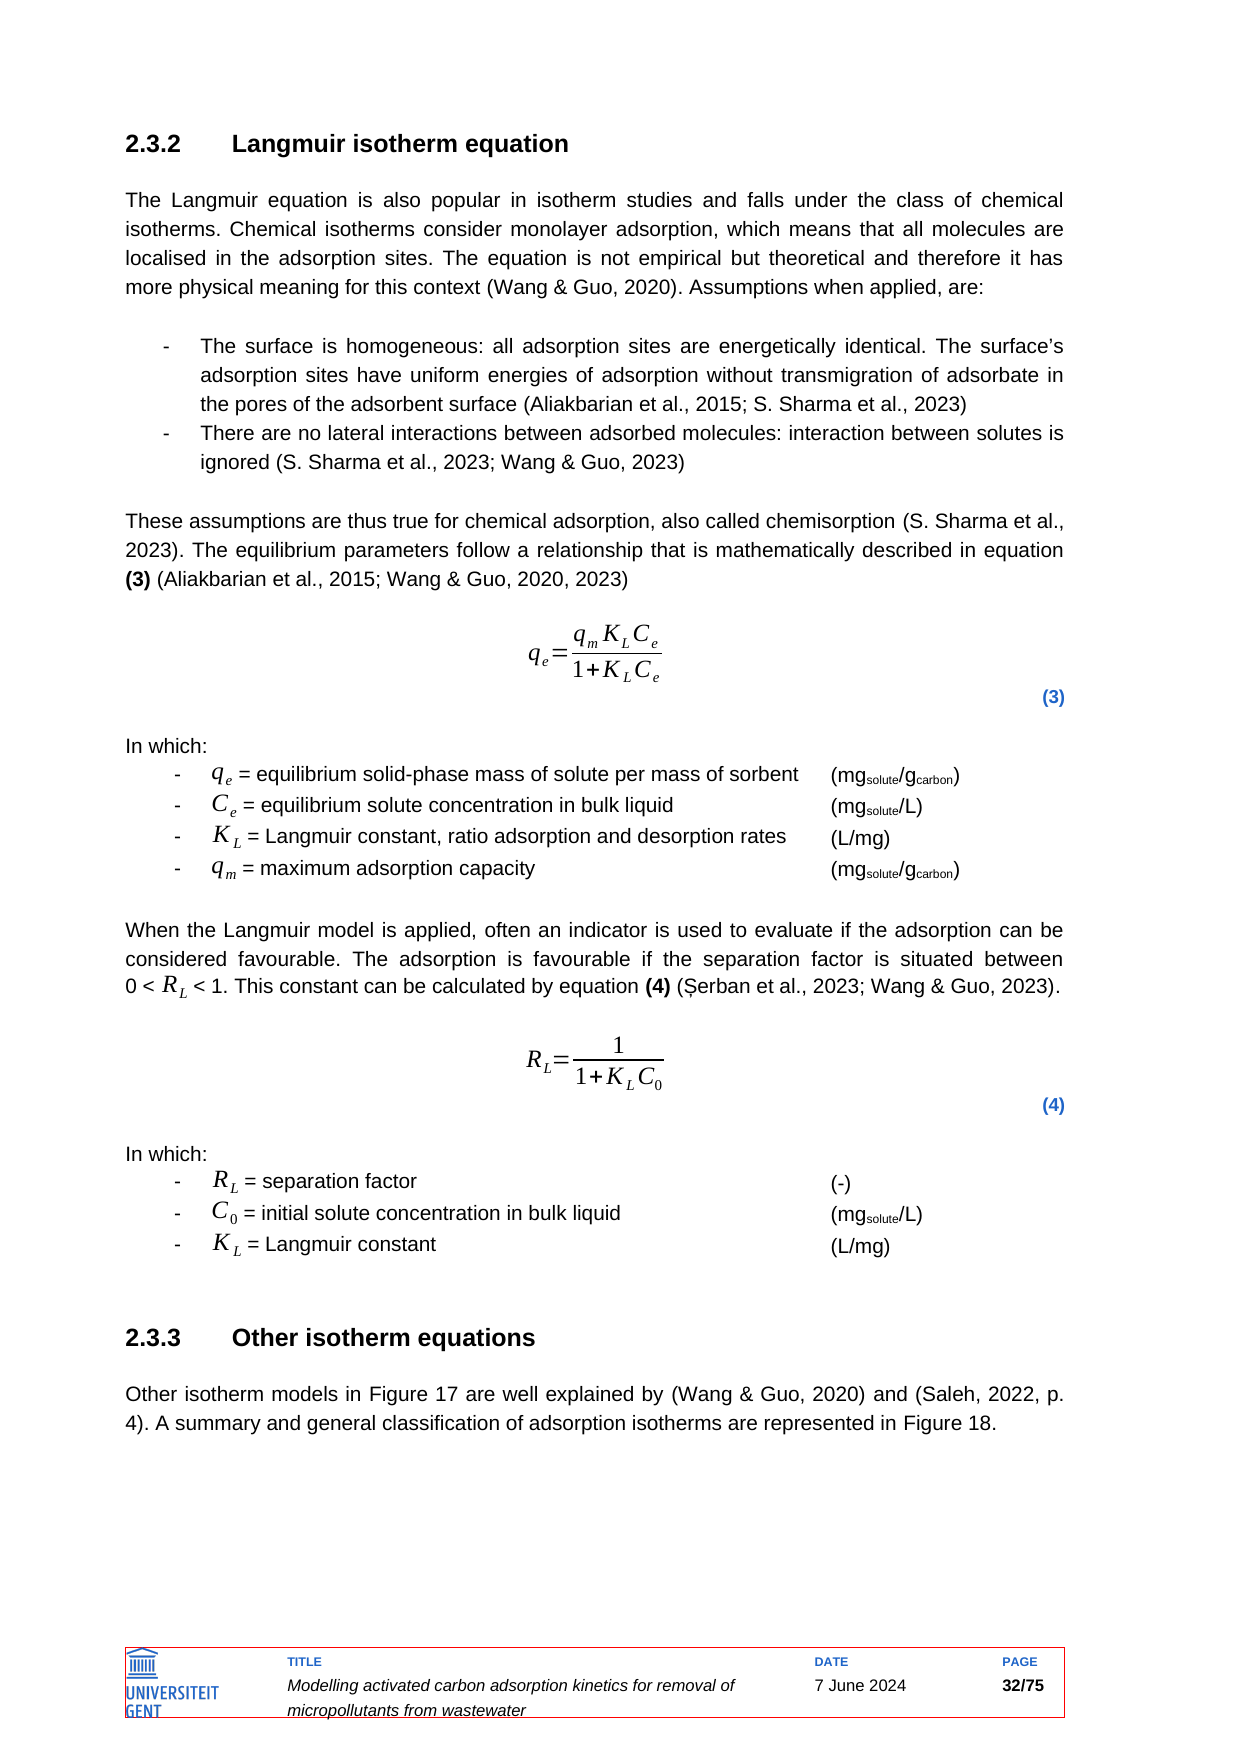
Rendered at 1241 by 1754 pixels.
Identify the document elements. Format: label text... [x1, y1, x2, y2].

text (4) [125, 1094, 1065, 1116]
text In which: [125, 729, 1065, 758]
table_header (-) [819, 1166, 1064, 1197]
text (3) [125, 686, 1065, 708]
table_cell = maximum adsorption capacity [125, 852, 819, 883]
table_cell (L/mg) [819, 1228, 1064, 1259]
list There are no lateral interactions between adsorbed molecules: interaction between solutes is ignored (S. Sharma et al., 2023; Wang & Guo, 2023) [163, 416, 1065, 474]
picture [95, 1623, 252, 1749]
text The Langmuir equation is also popular in isotherm studies and falls under the class of chemical isotherms. Chemical isotherms consider monolayer adsorption, which means that all molecules are localised in the adsorption sites. The equation is not empirical but theoretical and therefore it has more physical meaning for this context (Wang & Guo, 2020). Assumptions when applied, are: [125, 182, 1065, 299]
text In which: [125, 1136, 1065, 1166]
table_cell (mgsolute/gcarbon) [819, 852, 1064, 883]
text These assumptions are thus true for chemical adsorption, also called chemisorption (S. Sharma et al., 2023). The equilibrium parameters follow a relationship that is mathematically described in equation (3) (Aliakbarian et al., 2015; Wang & Guo, 2020, 2023) [125, 503, 1065, 591]
table_cell = Langmuir constant [125, 1228, 819, 1259]
table_header = separation factor [125, 1166, 819, 1197]
table_cell = Langmuir constant, ratio adsorption and desorption rates [125, 821, 819, 852]
table_header (mgsolute/gcarbon) [819, 758, 1064, 789]
table_header = equilibrium solid-phase mass of solute per mass of sorbent [125, 758, 819, 789]
text When the Langmuir model is applied, often an indicator is used to evaluate if the adsorption can be considered favourable. The adsorption is favourable if the separation factor is situated between 0 < < 1. This constant can be calculated by equation (4) (Șerban et al., 2023; Wang & Guo, 2023). [125, 912, 1065, 1002]
text Other isotherm models in Figure 17 are well explained by (Wang & Guo, 2020) and (Saleh, 2022, p. 4). A summary and general classification of adsorption isotherms are represented in Figure 18. [125, 1376, 1065, 1434]
subtitle Langmuir isotherm equation [125, 124, 1065, 157]
subtitle Other isotherm equations [125, 1318, 1065, 1351]
table_cell = equilibrium solute concentration in bulk liquid [125, 789, 819, 821]
table_cell (mgsolute/L) [819, 1197, 1064, 1228]
list The surface is homogeneous: all adsorption sites are energetically identical. The surface’s adsorption sites have uniform energies of adsorption without transmigration of adsorbate in the pores of the adsorbent surface (Aliakbarian et al., 2015; S. Sharma et al., 2023) [163, 328, 1065, 416]
table_cell (mgsolute/L) [819, 789, 1064, 821]
table_cell = initial solute concentration in bulk liquid [125, 1197, 819, 1228]
table_cell (L/mg) [819, 821, 1064, 852]
